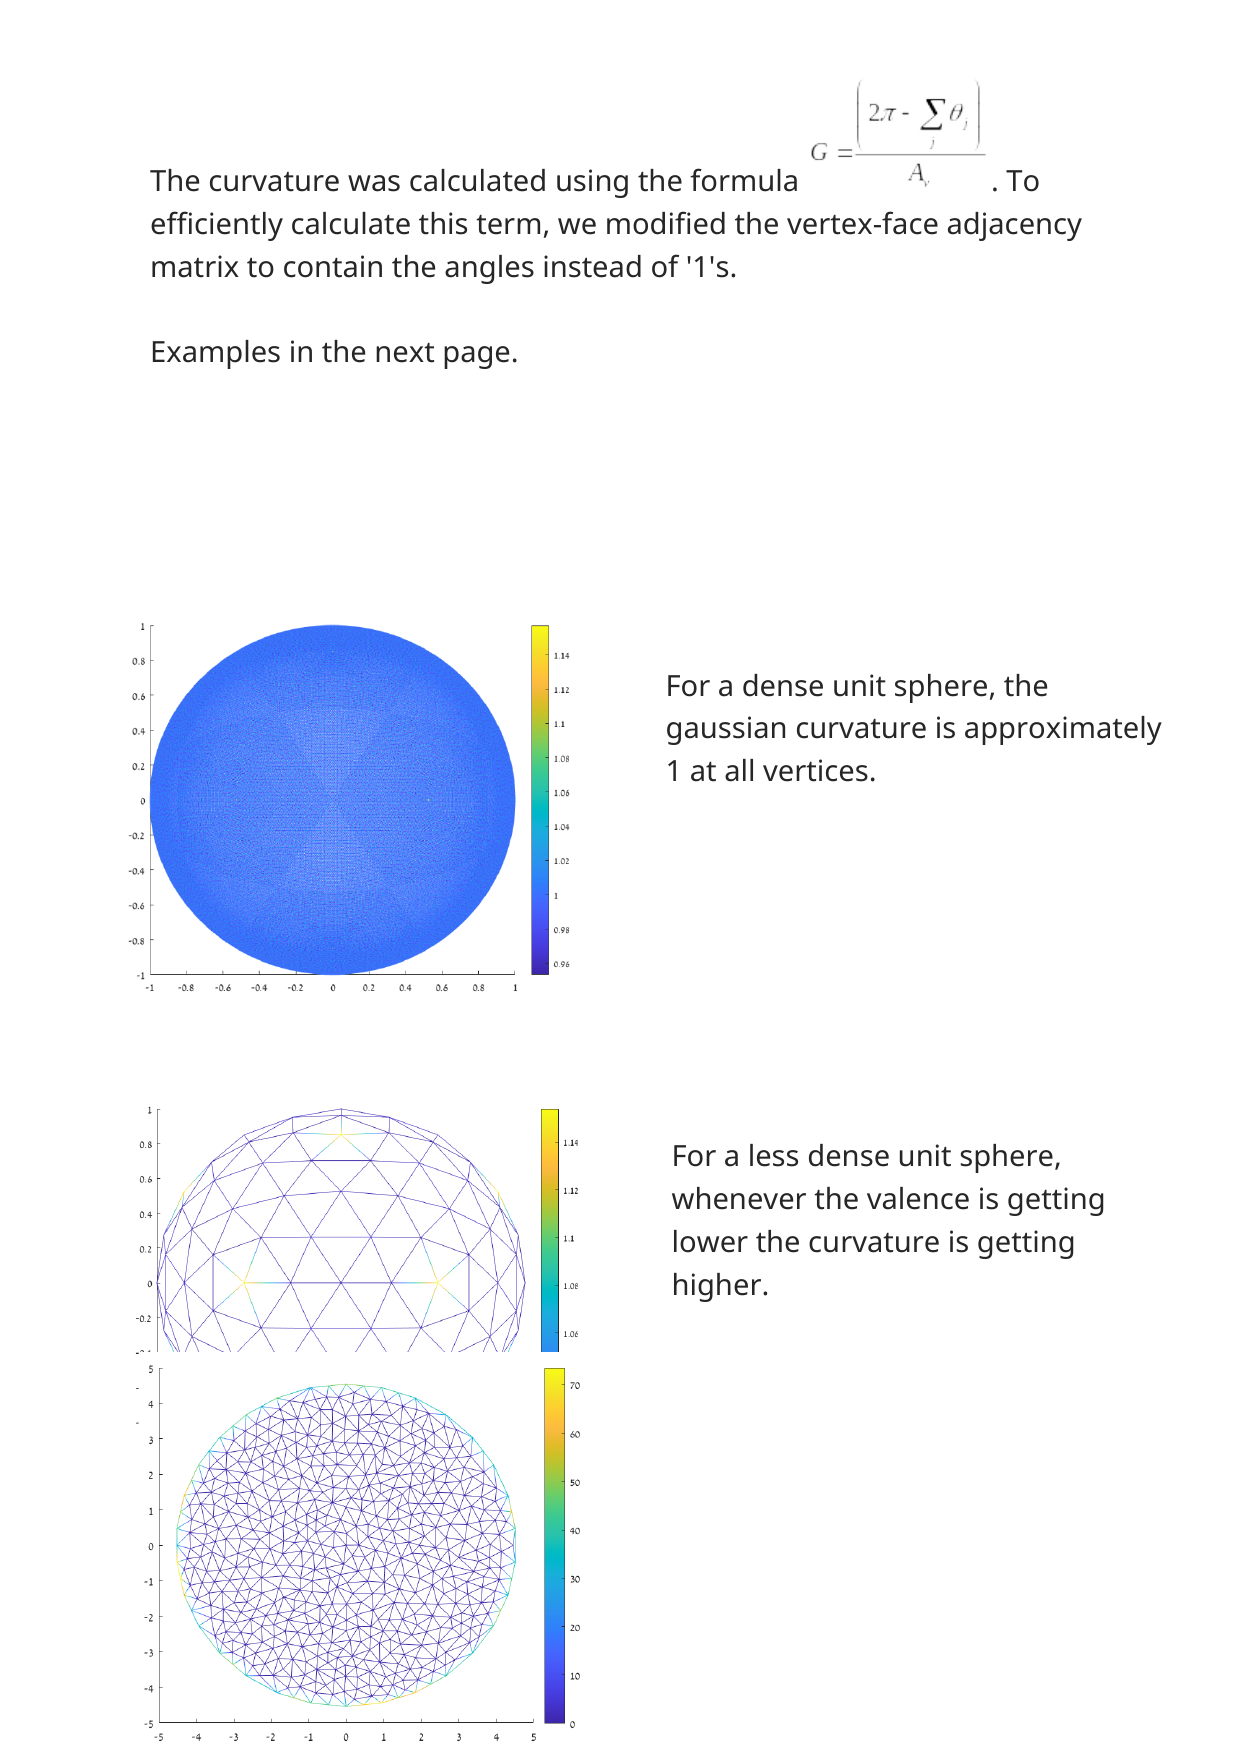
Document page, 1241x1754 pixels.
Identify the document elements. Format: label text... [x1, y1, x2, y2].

list For a less dense unit sphere, whenever the valence is getting lower the curvature is getting higher. [578, 1136, 1165, 1304]
picture [133, 1094, 595, 1752]
list The curvature was calculated using the formula . To efficiently calculate this term, we modified the vertex-face adjacency matrix to contain the angles instead of '1's. [150, 75, 1165, 286]
list For a dense unit sphere, the gaussian curvature is approximately 1 at all vertices. [572, 665, 1165, 790]
picture [124, 613, 572, 992]
list Examples in the next page. [150, 332, 1165, 371]
